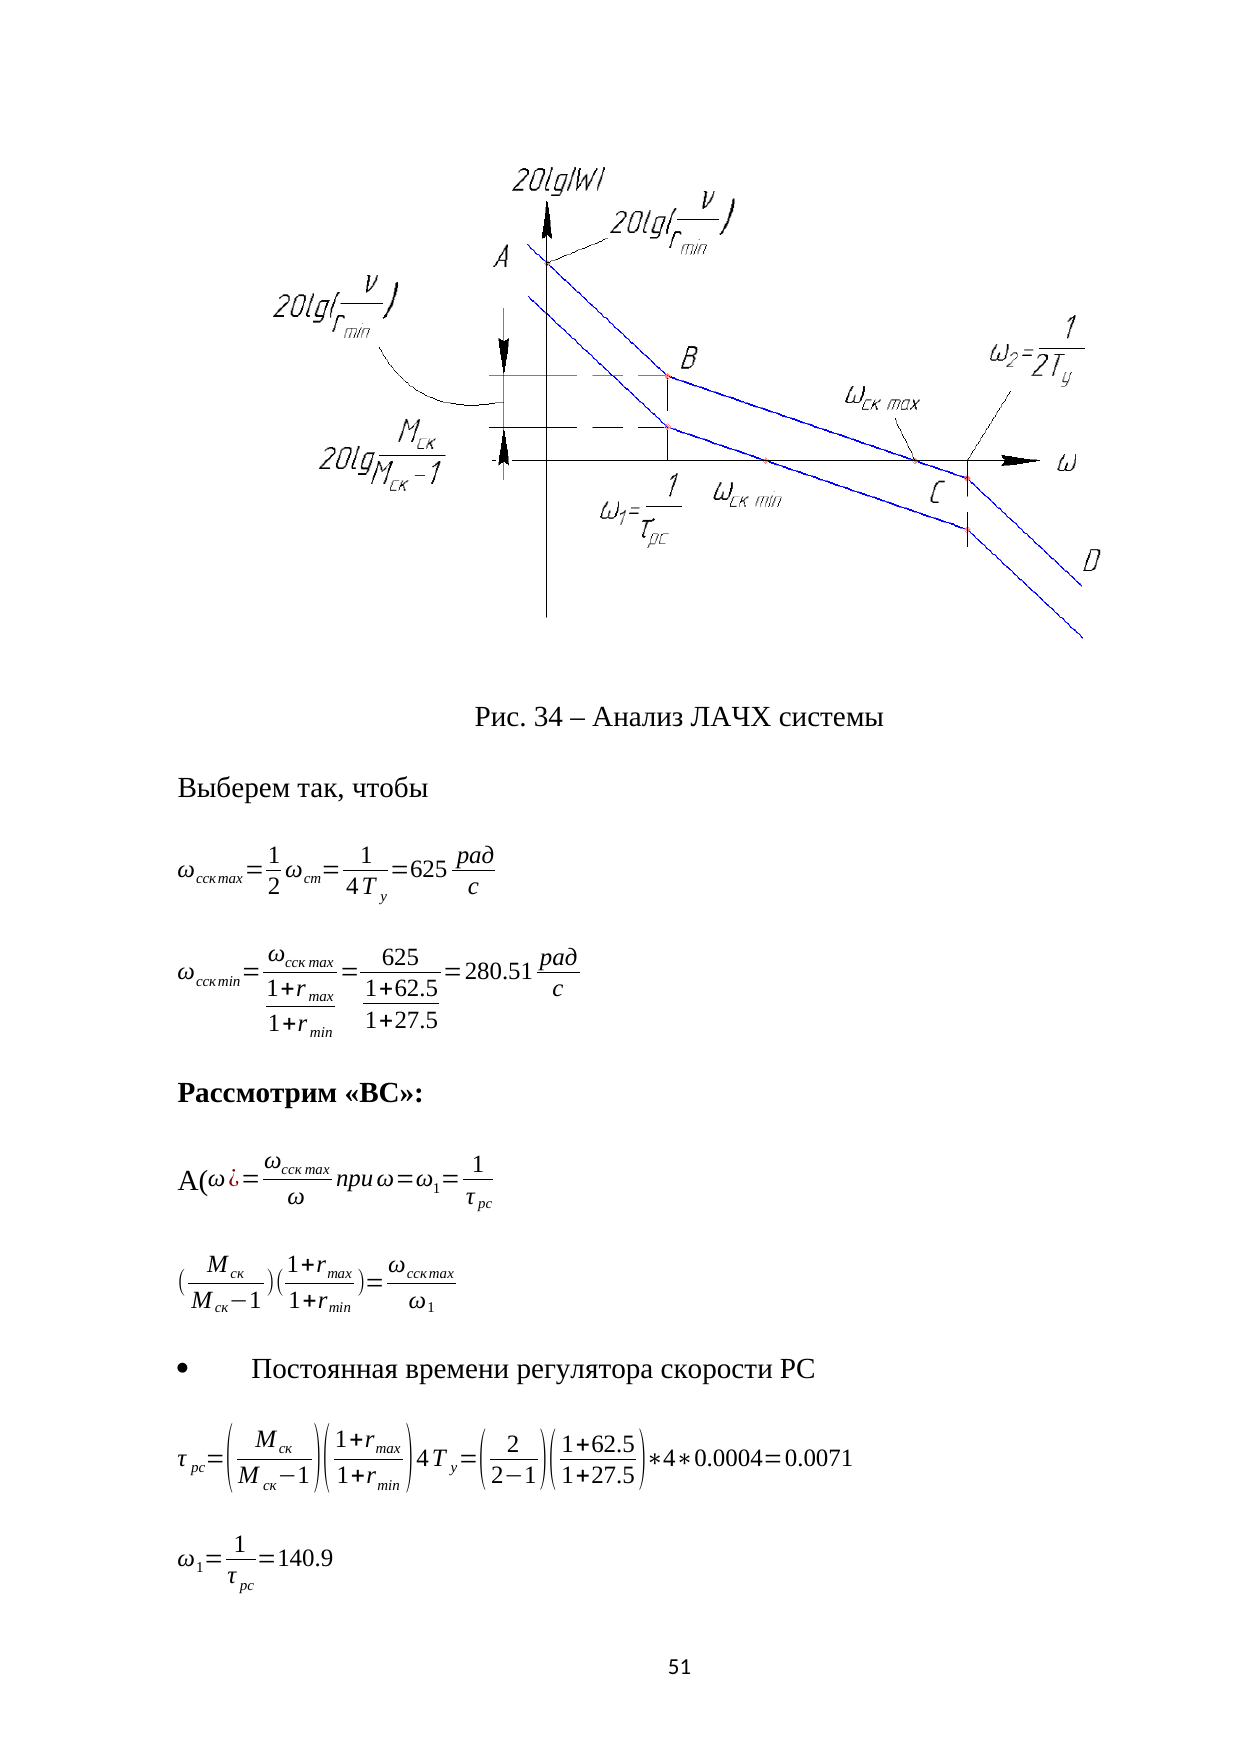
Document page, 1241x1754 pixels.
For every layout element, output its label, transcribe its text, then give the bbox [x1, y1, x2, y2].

text A( [177, 1146, 1181, 1213]
list Постоянная времени регулятора скорости РС [177, 1351, 1181, 1385]
text Выберем так, чтобы [177, 770, 1181, 804]
picture [220, 118, 1138, 665]
text Рассмотрим «ВС»: [177, 1075, 1181, 1109]
text Рис. 34 – Анализ ЛАЧХ системы [177, 699, 1181, 733]
